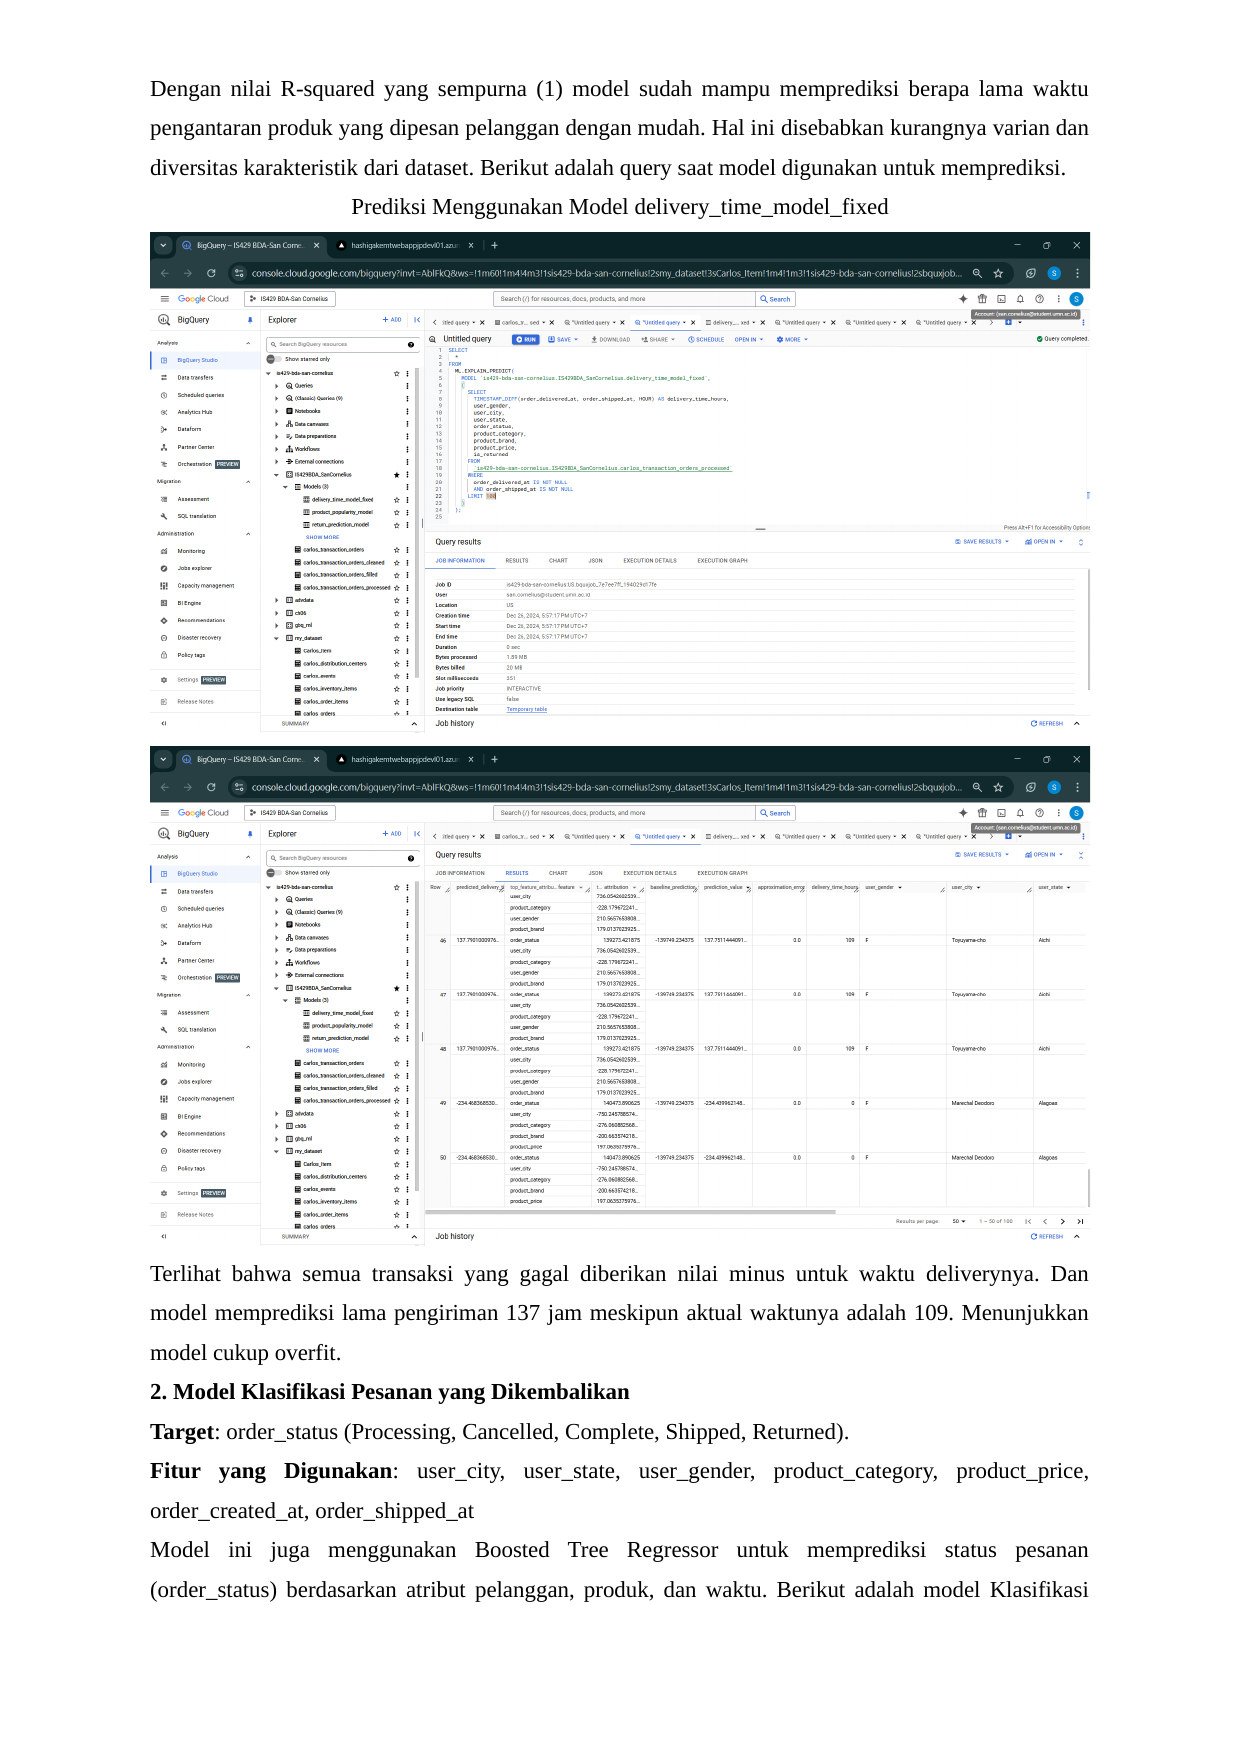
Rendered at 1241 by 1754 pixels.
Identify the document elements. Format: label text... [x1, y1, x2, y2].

text 2. Model Klasifikasi Pesanan yang Dikembalikan [150, 1378, 1090, 1404]
text Target: order_status (Processing, Cancelled, Complete, Shipped, Returned). [150, 1418, 1090, 1444]
text Dengan nilai R-squared yang sempurna (1) model sudah mampu memprediksi berapa lama waktu pengantaran produk yang dipesan pelanggan dengan mudah. Hal ini disebabkan kurangnya varian dan diversitas karakteristik dari dataset. Berikut adalah query saat model digunakan untuk memprediksi. [150, 75, 1090, 180]
picture [150, 746, 1091, 1246]
picture [150, 232, 1091, 733]
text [150, 1536, 1090, 1602]
text Terlihat bahwa semua transaksi yang gagal diberikan nilai minus untuk waktu deliverynya. Dan model memprediksi lama pengiriman 137 jam meskipun aktual waktunya adalah 109. Menunjukkan model cukup overfit. [150, 1260, 1090, 1365]
text Prediksi Menggunakan Model delivery_time_model_fixed [150, 193, 1090, 220]
text Fitur yang Digunakan: user_city, user_state, user_gender, product_category, product_price, order_created_at, order_shipped_at [150, 1457, 1090, 1523]
